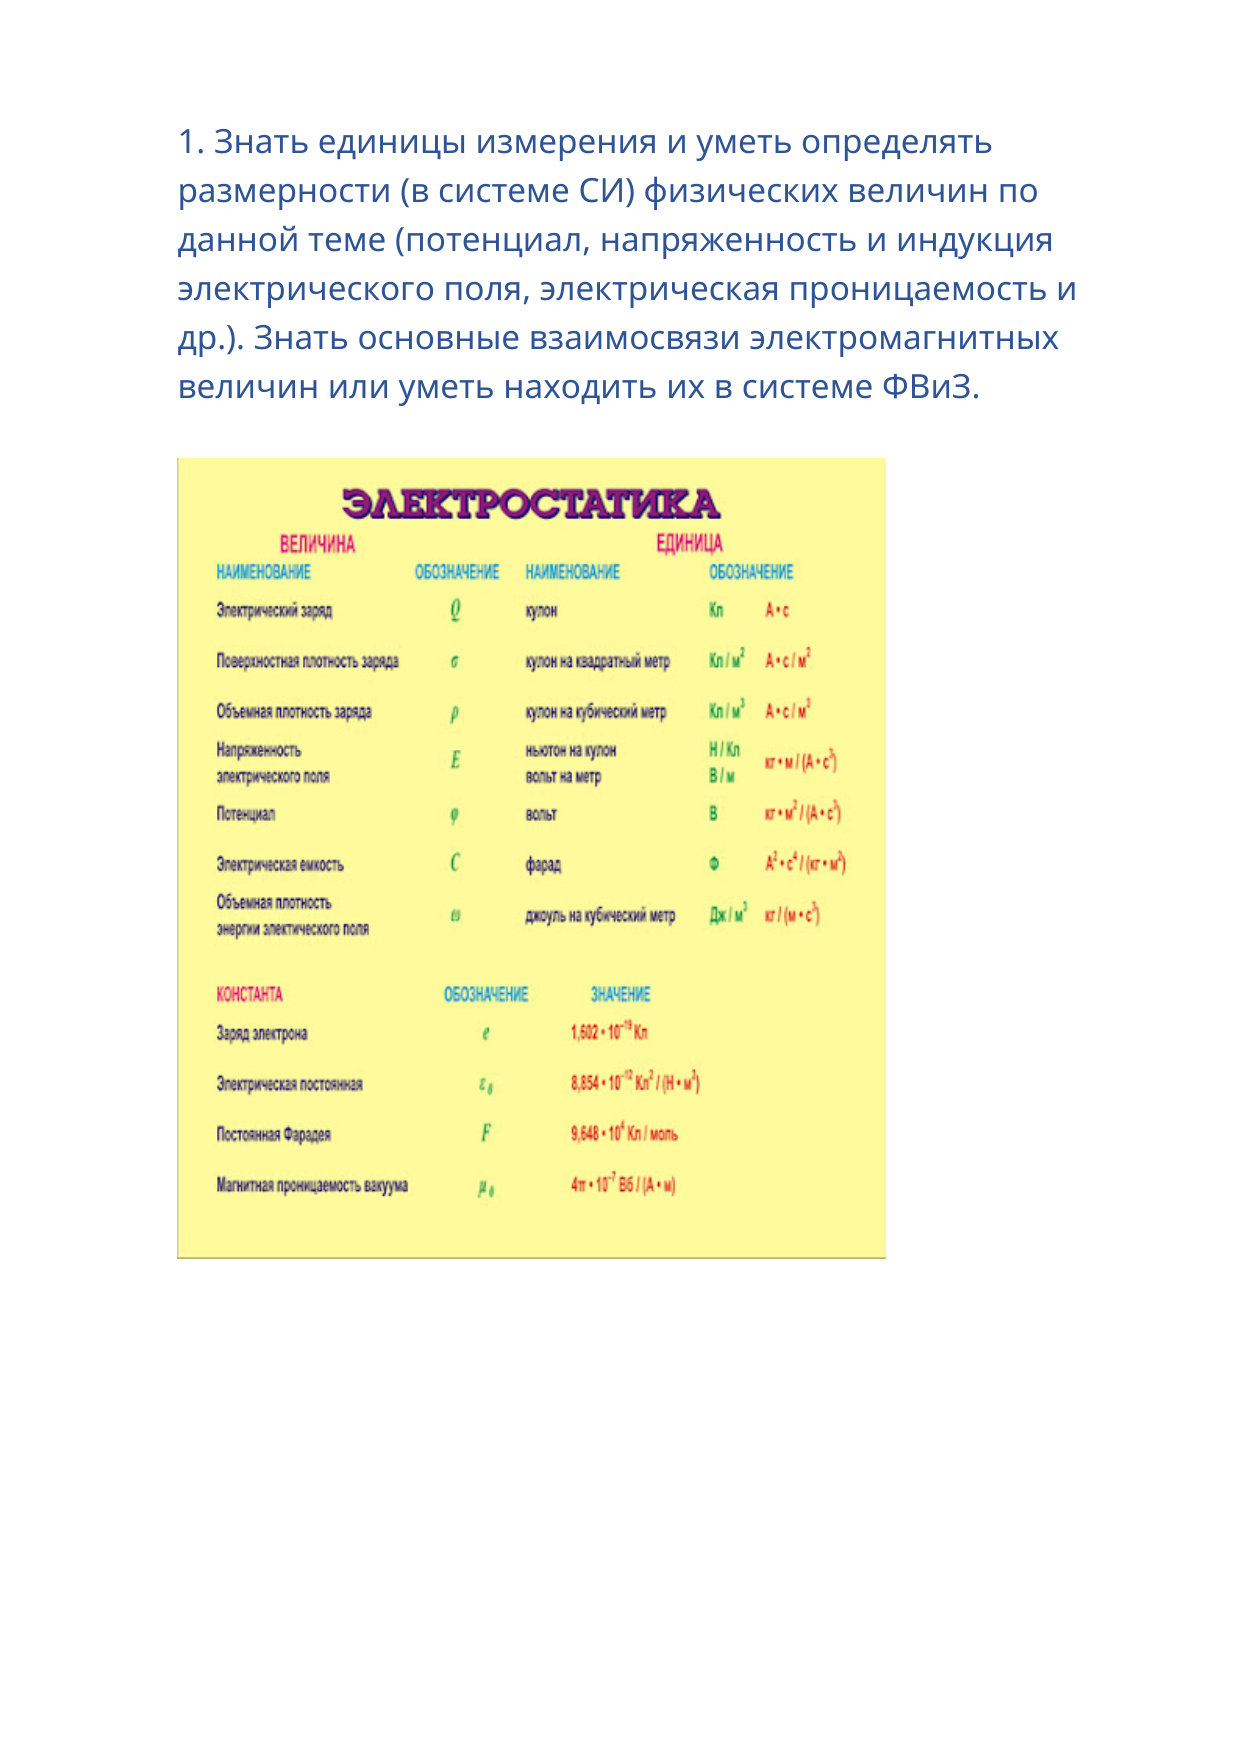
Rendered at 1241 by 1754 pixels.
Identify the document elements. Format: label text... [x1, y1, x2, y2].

subtitle 1. Знать единицы измерения и уметь определять размерности (в системе СИ) физических величин по данной теме (потенциал, напряженность и индукция электрического поля, электрическая проницаемость и др.). Знать основные взаимосвязи электромагнитных величин или уметь находить их в системе ФВиЗ. [177, 118, 1152, 408]
picture [177, 458, 886, 1259]
